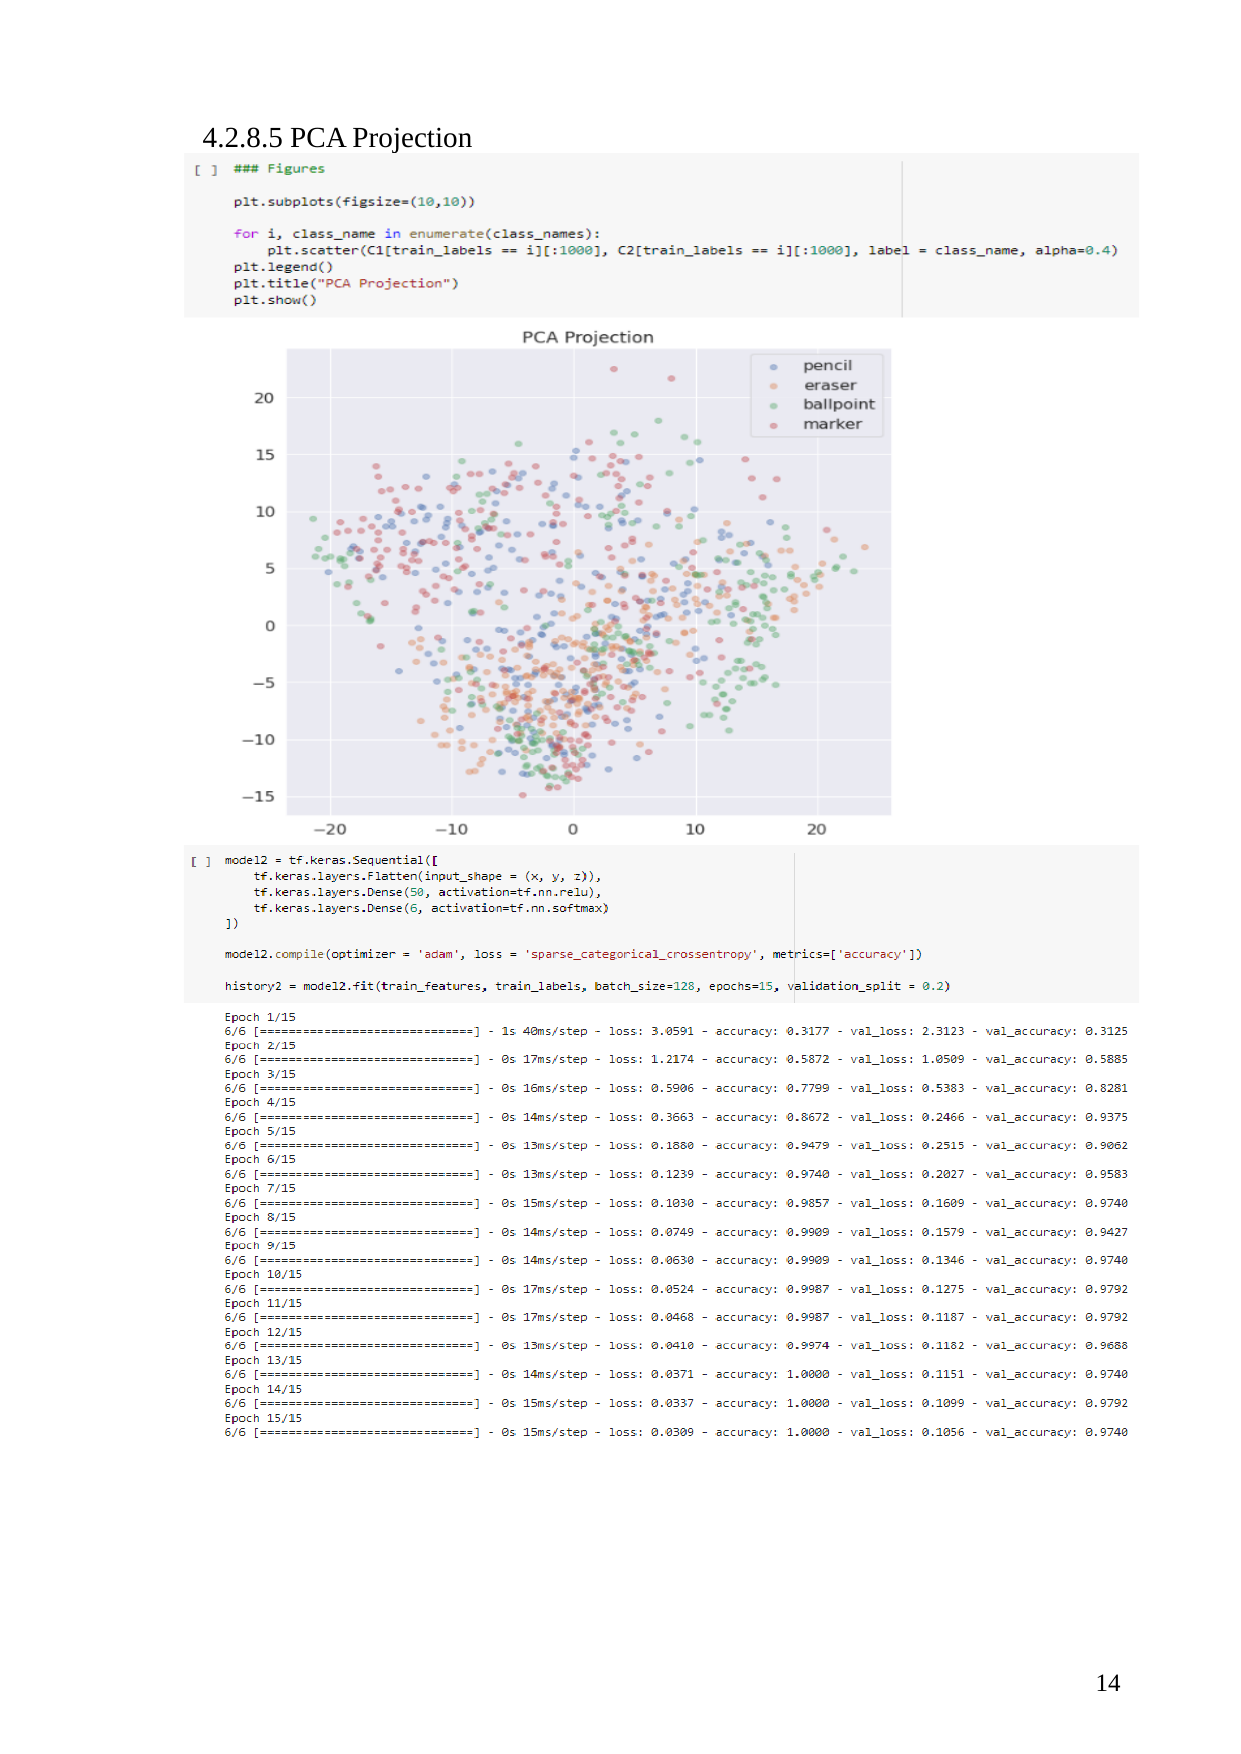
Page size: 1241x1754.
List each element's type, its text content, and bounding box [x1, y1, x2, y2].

text 4.2.8.5 PCA Projection [202, 120, 1120, 153]
picture [183, 153, 1140, 1444]
